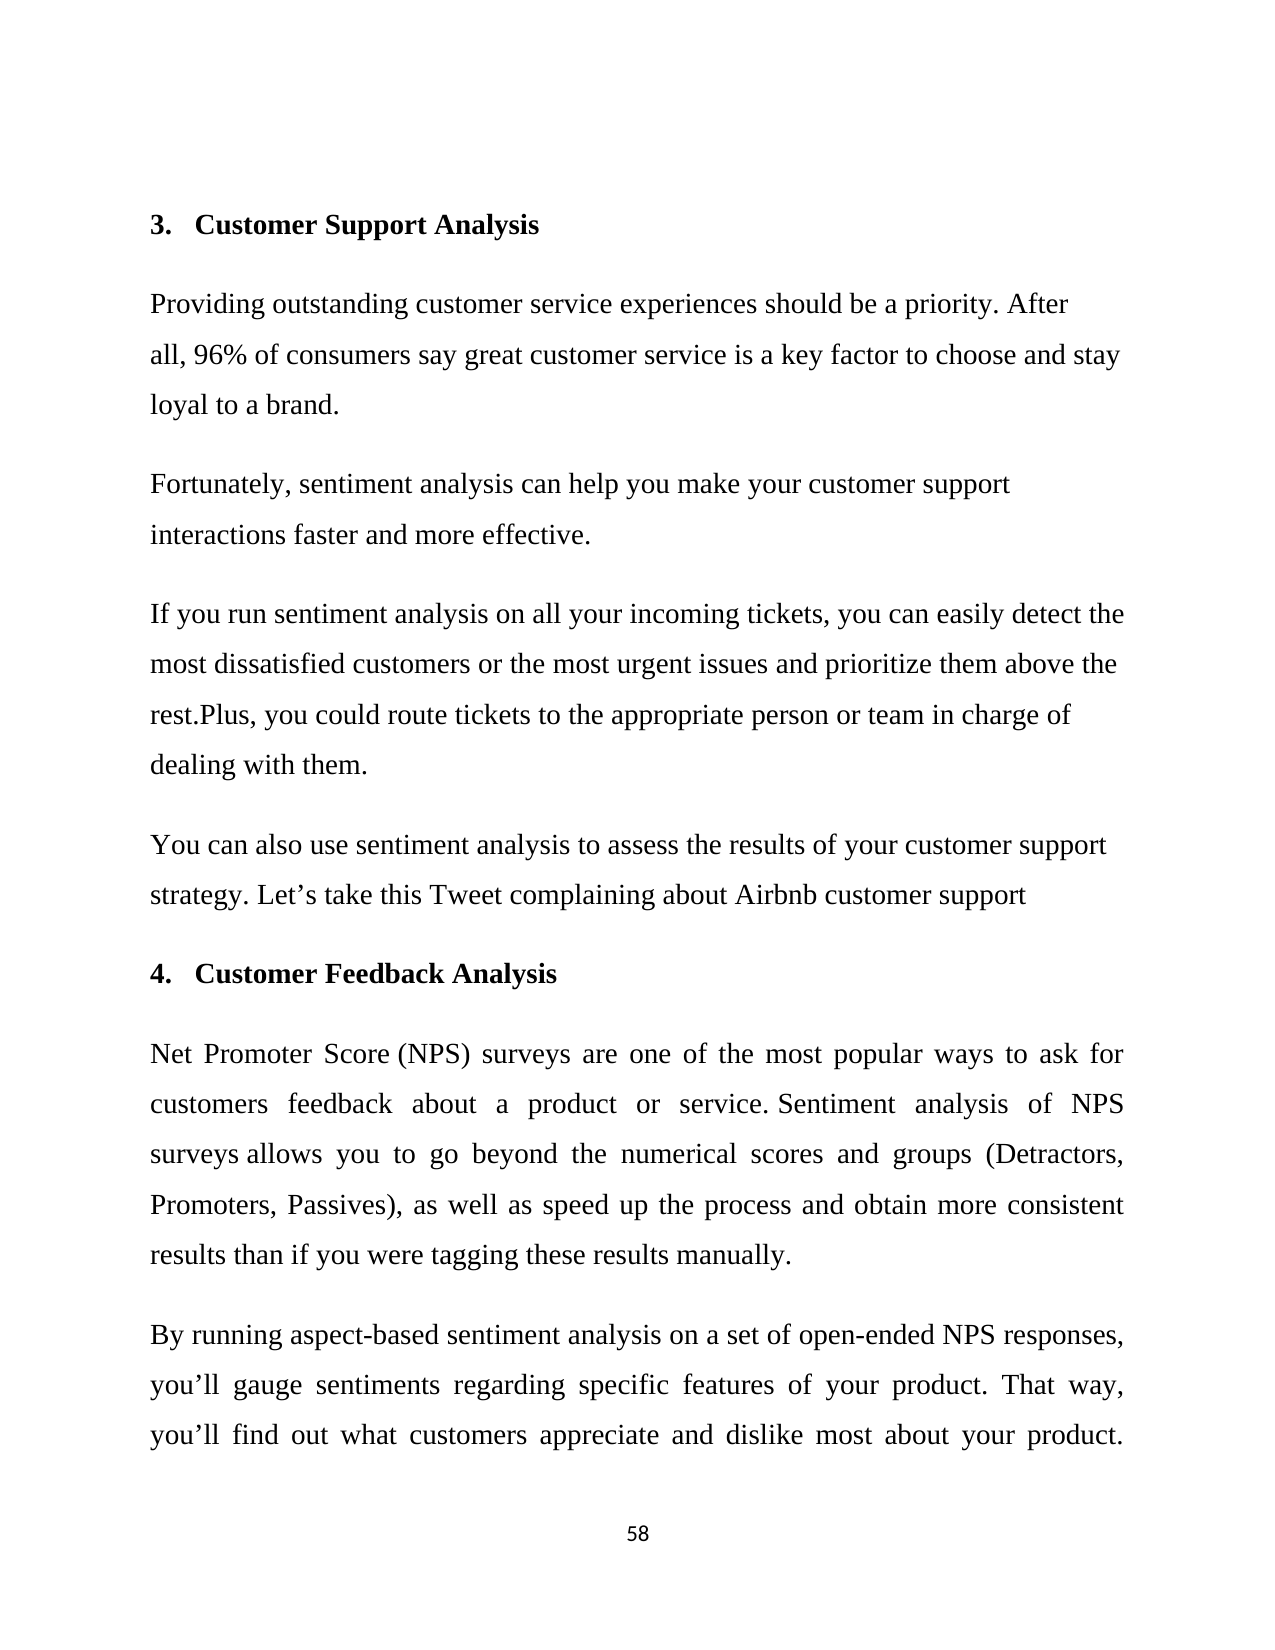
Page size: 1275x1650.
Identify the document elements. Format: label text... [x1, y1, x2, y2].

text Fortunately, sentiment analysis can help you make your customer support interactions faster and more effective. [150, 467, 1125, 550]
subtitle Customer Support Analysis [150, 207, 1125, 241]
text If you run sentiment analysis on all your incoming tickets, you can easily detect the most dissatisfied customers or the most urgent issues and prioritize them above the rest.Plus, you could route tickets to the appropriate person or team in charge of dealing with them. [150, 596, 1125, 781]
subtitle Customer Feedback Analysis [150, 957, 1125, 990]
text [150, 1317, 1125, 1451]
text Providing outstanding customer service experiences should be a priority. After all, 96% of consumers say great customer service is a key factor to choose and stay loyal to a brand. [150, 286, 1125, 421]
text You can also use sentiment analysis to assess the results of your customer support strategy. Let’s take this Tweet complaining about Airbnb customer support [150, 827, 1125, 911]
text Net Promoter Score (NPS) surveys are one of the most popular ways to ask for customers feedback about a product or service. Sentiment analysis of NPS surveys allows you to go beyond the numerical scores and groups (Detractors, Promoters, Passives), as well as speed up the process and obtain more consistent results than if you were tagging these results manually. [150, 1036, 1125, 1271]
